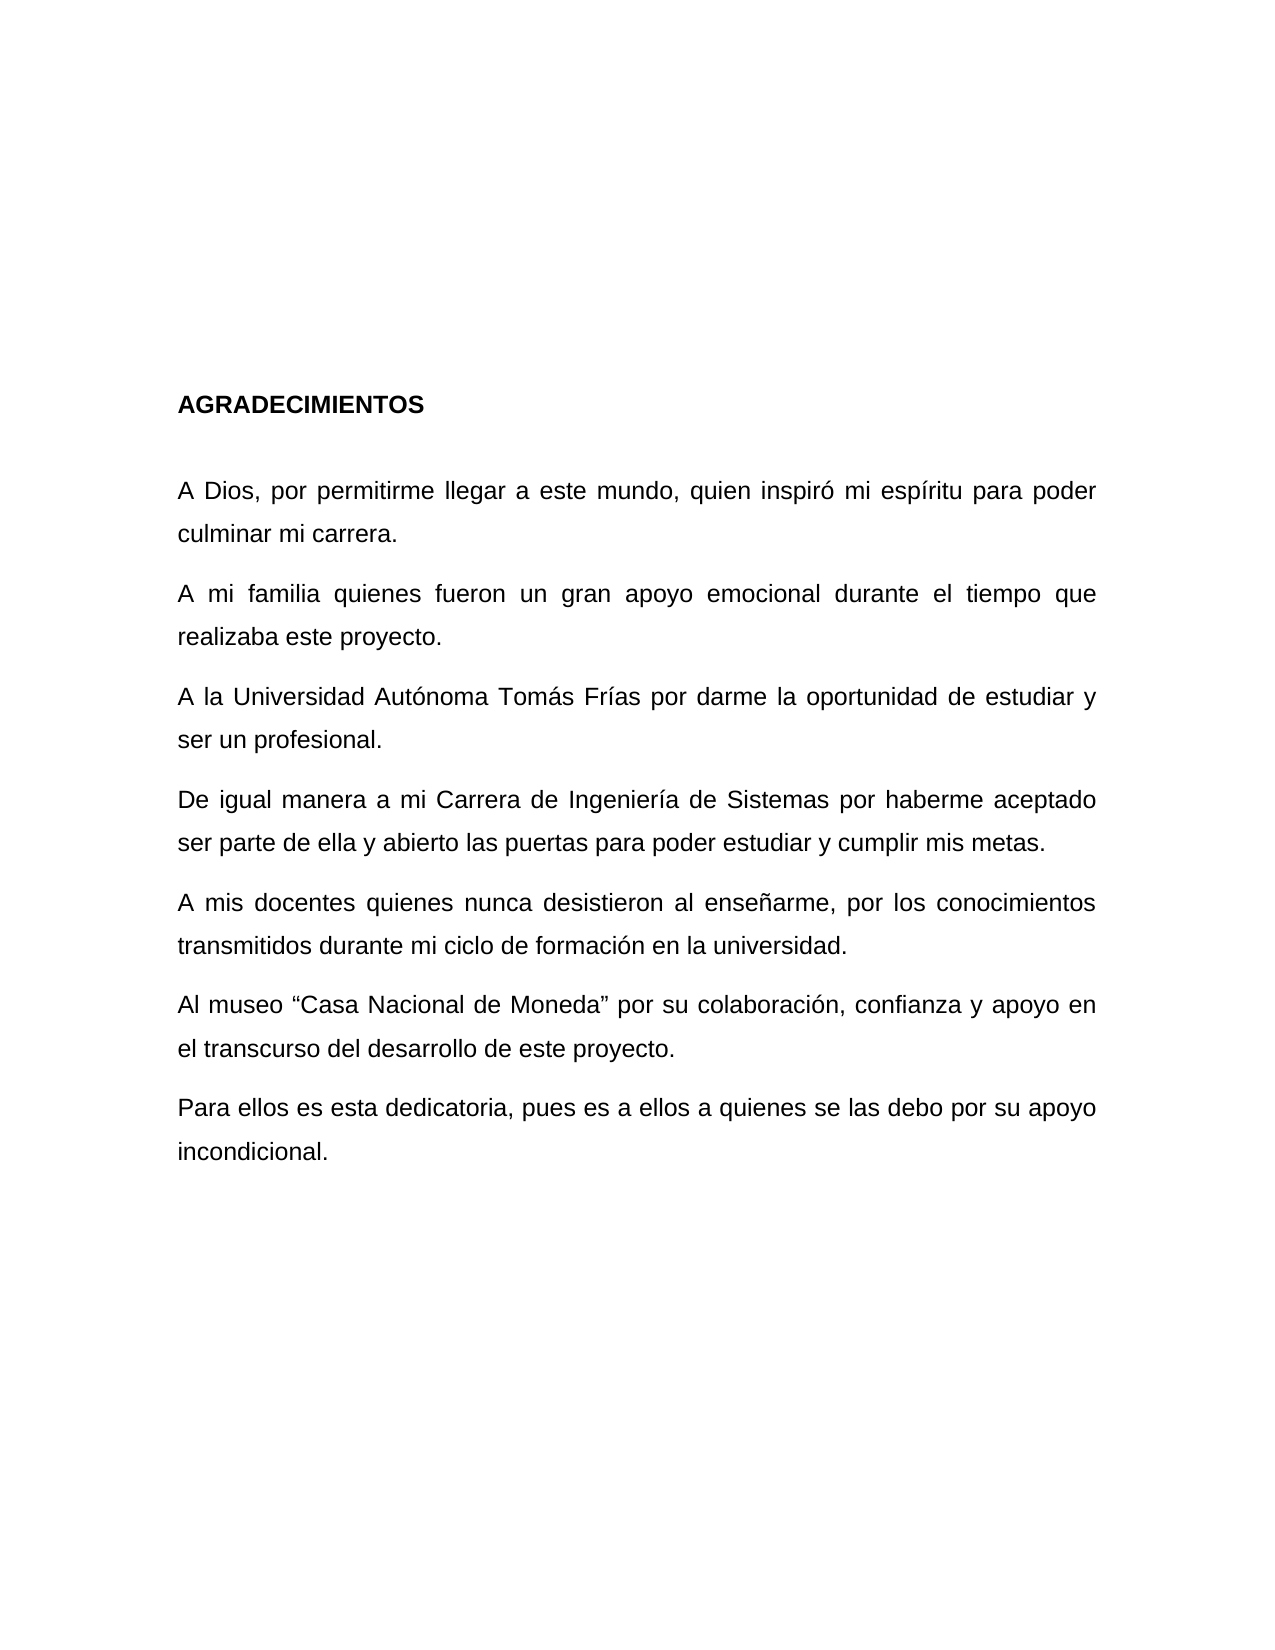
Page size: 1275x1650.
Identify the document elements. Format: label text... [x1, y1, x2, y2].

text A mis docentes quienes nunca desistieron al enseñarme, por los conocimientos transmitidos durante mi ciclo de formación en la universidad. [177, 888, 1098, 959]
text Para ellos es esta dedicatoria, pues es a ellos a quienes se las debo por su apoyo incondicional. [177, 1093, 1098, 1165]
text A la Universidad Autónoma Tomás Frías por darme la oportunidad de estudiar y ser un profesional. [177, 682, 1098, 754]
text A mi familia quienes fueron un gran apoyo emocional durante el tiempo que realizaba este proyecto. [177, 579, 1098, 651]
text De igual manera a mi Carrera de Ingeniería de Sistemas por haberme aceptado ser parte de ella y abierto las puertas para poder estudiar y cumplir mis metas. [177, 785, 1098, 857]
text AGRADECIMIENTOS [177, 390, 1098, 418]
text Al museo “Casa Nacional de Moneda” por su colaboración, confianza y apoyo en el transcurso del desarrollo de este proyecto. [177, 991, 1098, 1062]
text A Dios, por permitirme llegar a este mundo, quien inspiró mi espíritu para poder culminar mi carrera. [177, 476, 1098, 548]
